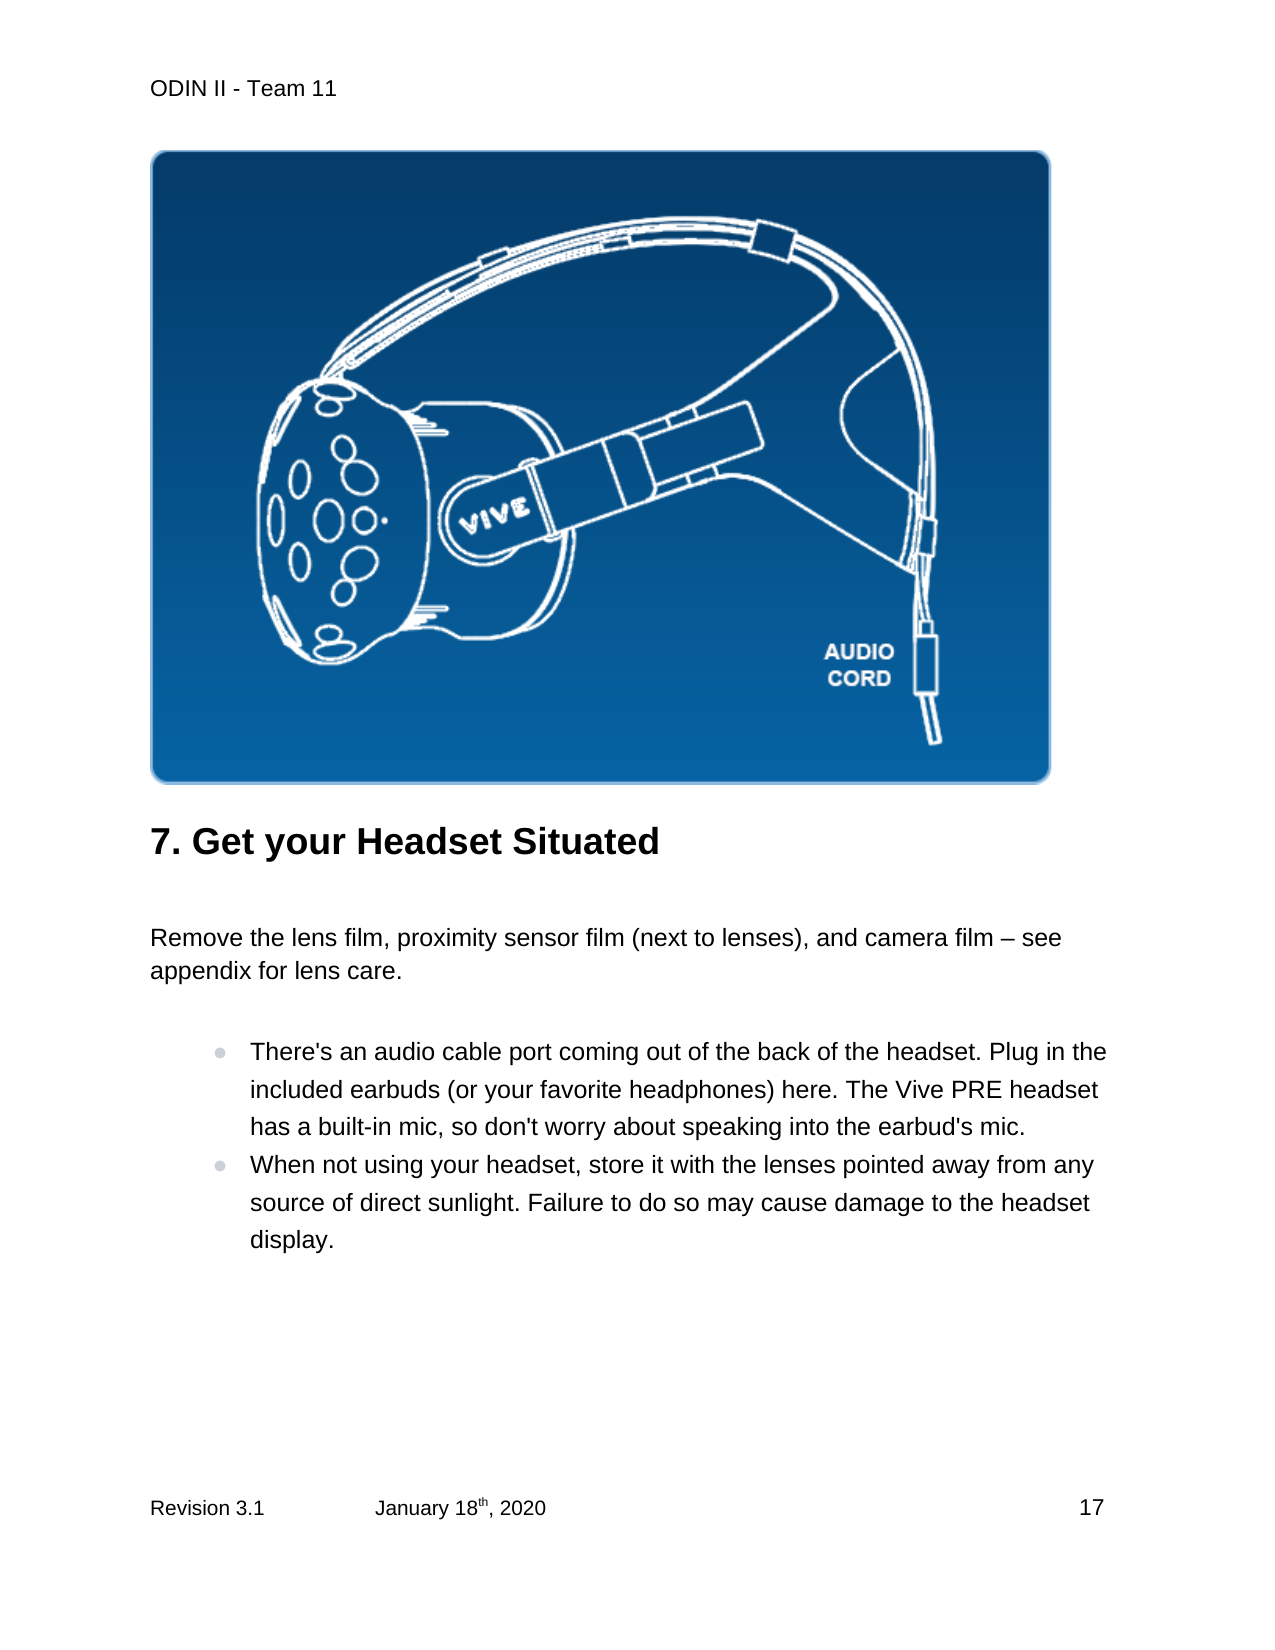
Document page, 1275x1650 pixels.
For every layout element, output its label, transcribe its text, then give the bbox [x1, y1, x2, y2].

list When not using your headset, store it with the lenses pointed away from any source of direct sunlight. Failure to do so may cause damage to the headset display. [212, 1150, 1125, 1254]
subtitle 7. Get your Headset Situated [150, 819, 1125, 863]
list There's an audio cable port coming out of the back of the headset. Plug in the included earbuds (or your favorite headphones) here. The Vive PRE headset has a built-in mic, so don't worry about speaking into the earbud's mic. [212, 1037, 1125, 1141]
text Remove the lens film, proximity sensor film (next to lenses), and camera film – see appendix for lens care. [150, 923, 1125, 985]
picture [150, 150, 1052, 785]
